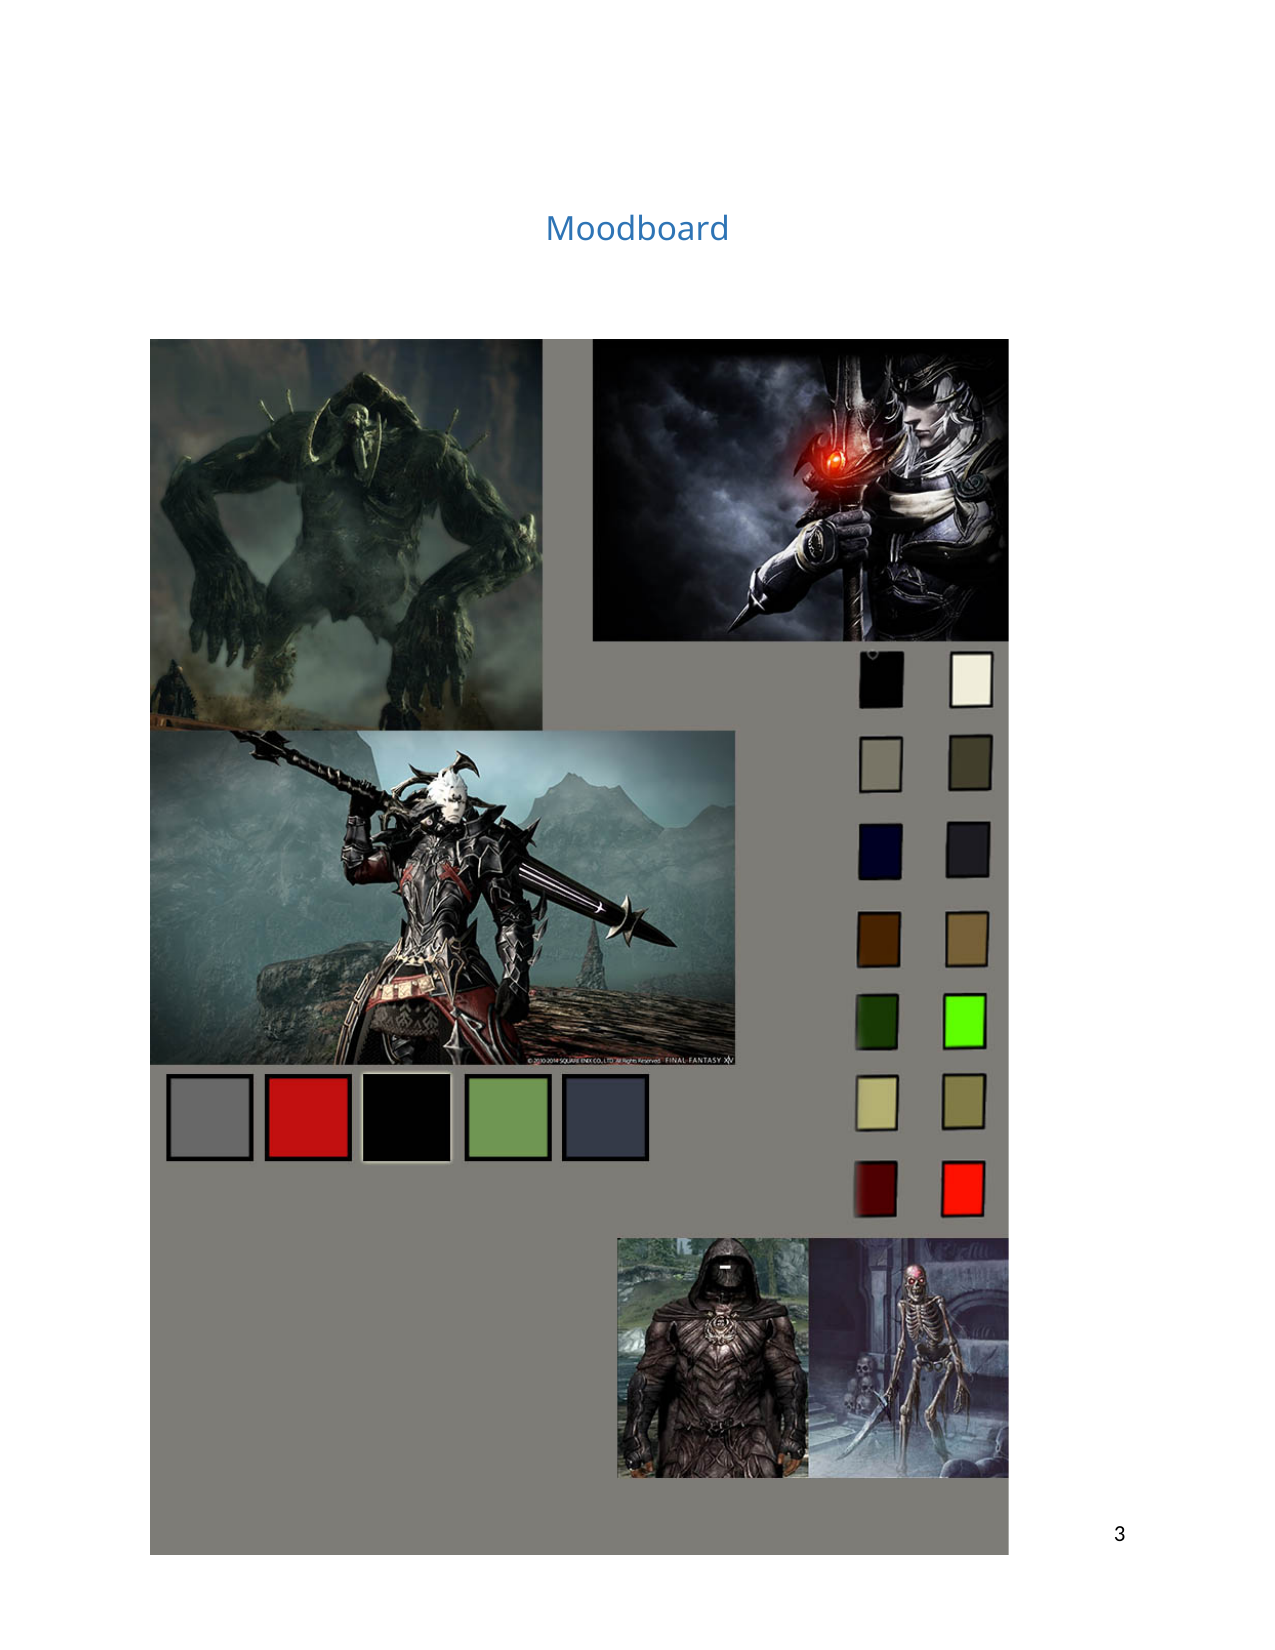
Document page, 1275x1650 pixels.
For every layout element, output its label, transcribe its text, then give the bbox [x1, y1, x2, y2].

picture [150, 339, 1010, 1555]
subtitle Moodboard [150, 205, 1125, 251]
